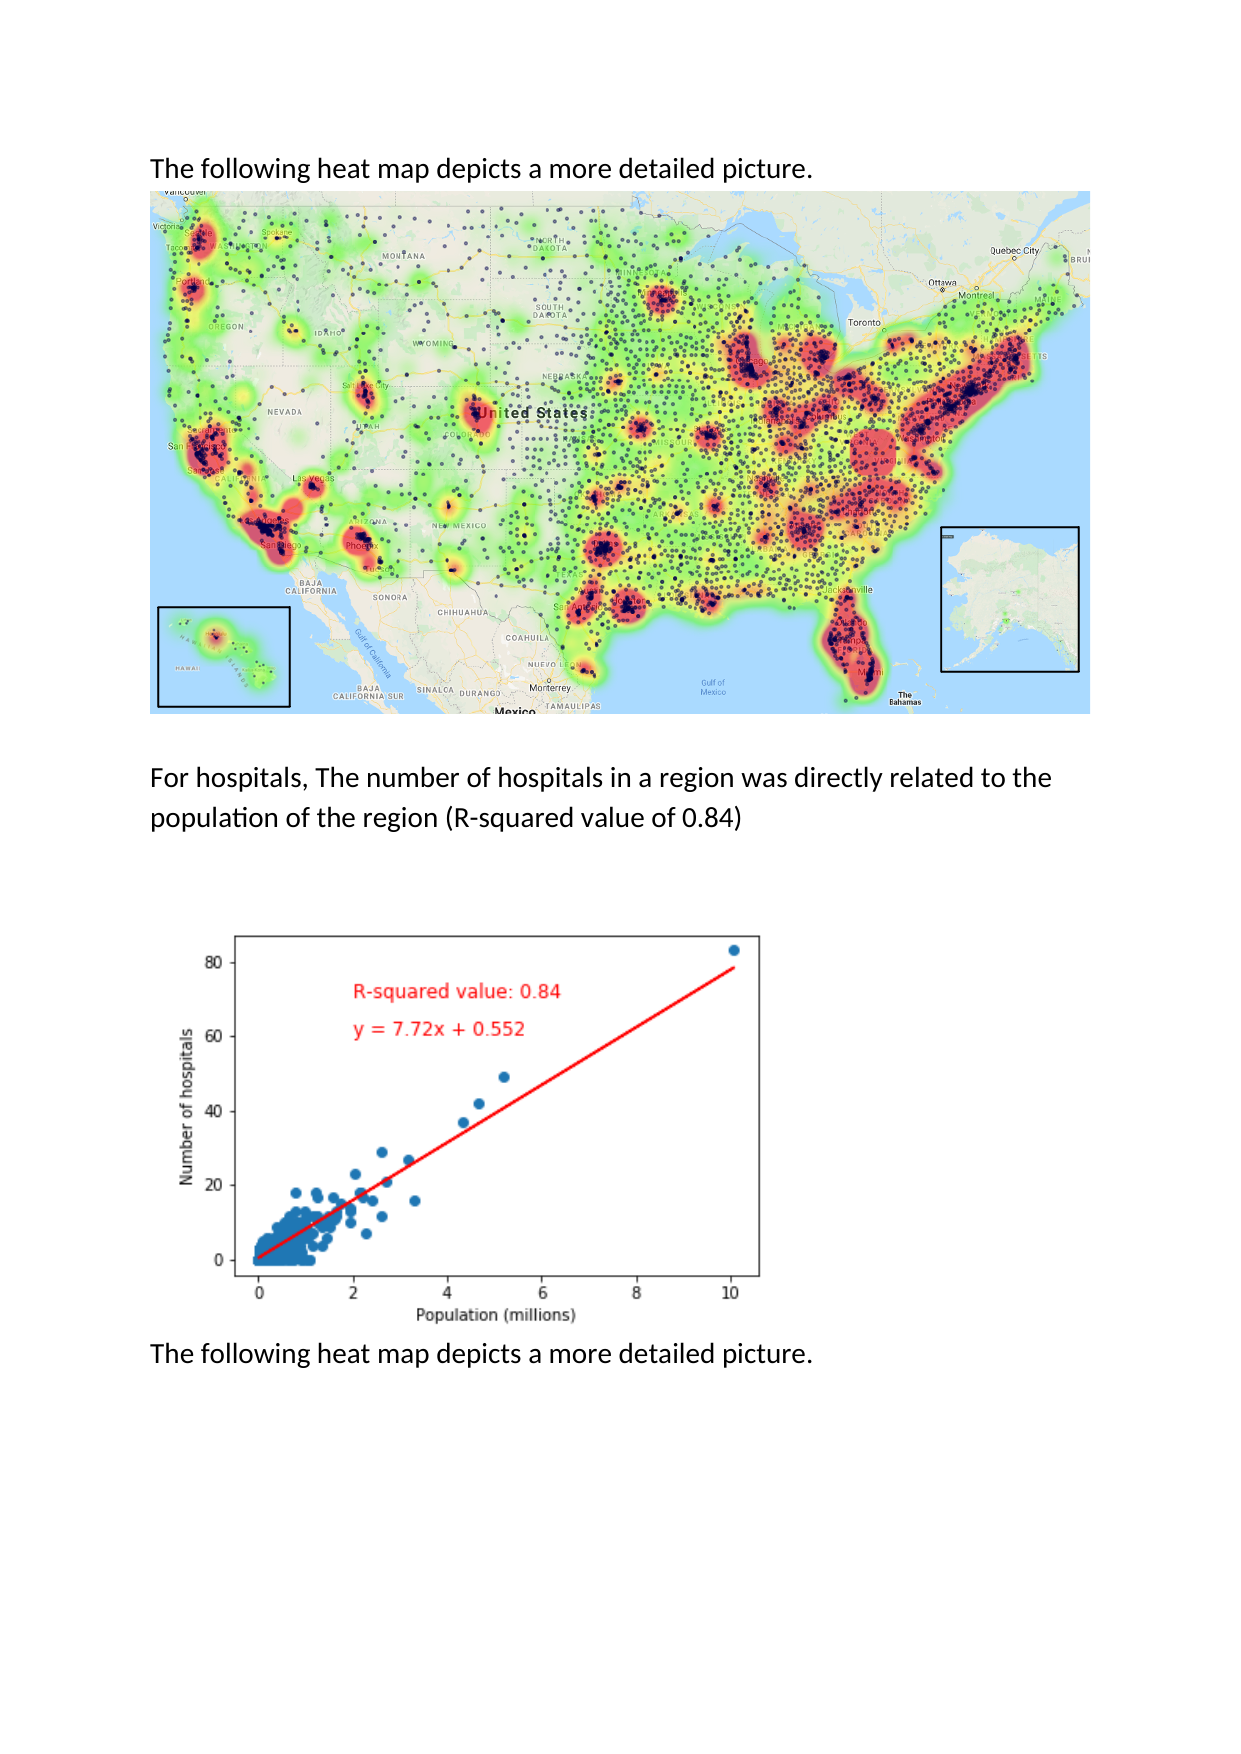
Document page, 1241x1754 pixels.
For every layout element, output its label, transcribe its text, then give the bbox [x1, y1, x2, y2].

text For hospitals, The number of hospitals in a region was directly related to the population of the region (R-squared value of 0.84) [150, 759, 1090, 835]
text The following heat map depicts a more detailed picture. [150, 150, 1090, 186]
picture [150, 191, 1091, 714]
text The following heat map depicts a more detailed picture. [150, 1335, 1090, 1371]
picture [150, 881, 826, 1332]
